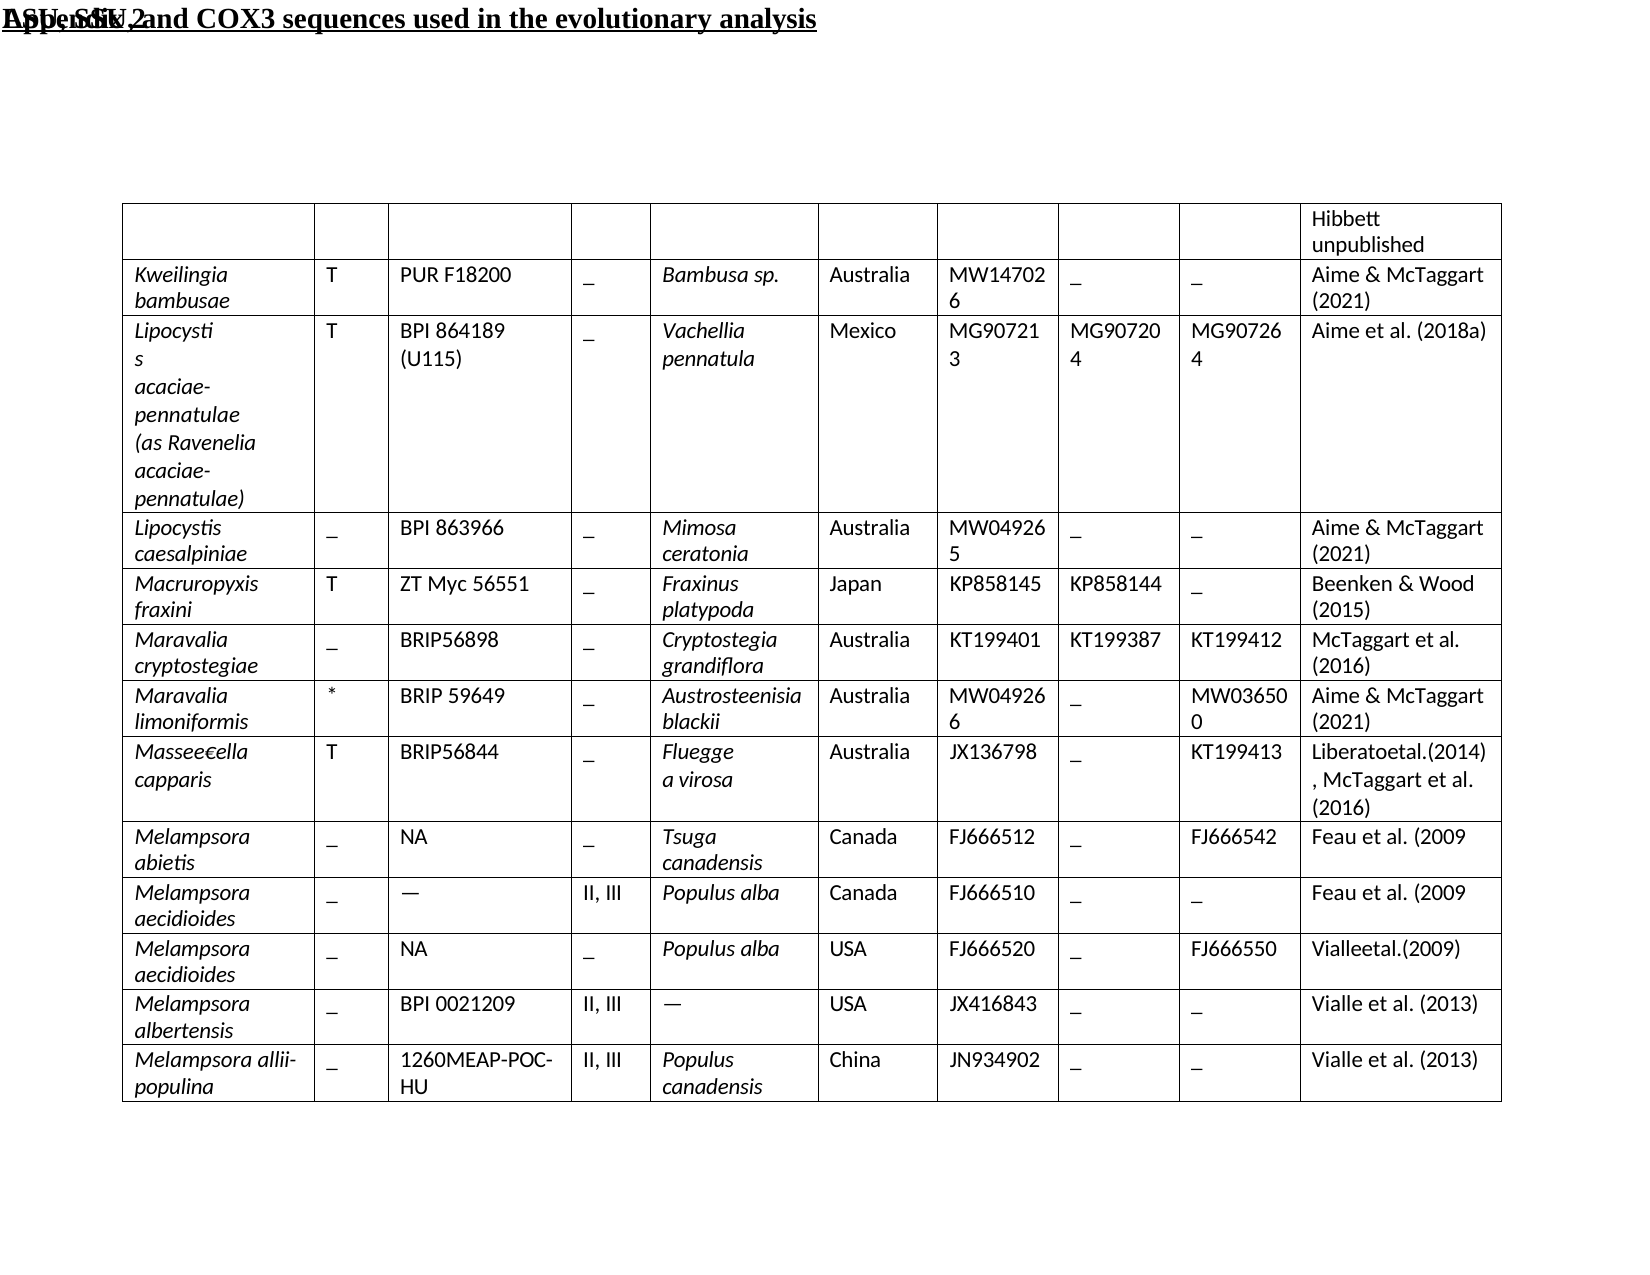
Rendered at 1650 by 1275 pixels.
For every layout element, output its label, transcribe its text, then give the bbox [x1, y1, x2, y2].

table_cell Lipocystis acaciae- pennatulae (as Ravenelia acaciae- pennatulae) [123, 316, 314, 512]
table_cell Mimosa ceratonia [651, 513, 818, 568]
table_header [1180, 204, 1300, 259]
table_cell _ [315, 934, 388, 988]
table_cell FJ666520 [938, 934, 1058, 988]
table_cell II, III [572, 990, 650, 1044]
table_cell _ [572, 569, 650, 624]
table_cell _ [1180, 513, 1300, 568]
table_cell II, III [572, 878, 650, 932]
table_cell _ [1059, 737, 1179, 821]
table_cell II, III [572, 1045, 650, 1101]
table_cell _ [1059, 513, 1179, 568]
table_cell Melampsora abietis [123, 822, 314, 877]
table_cell _ [315, 513, 388, 568]
table_cell PUR F18200 [389, 260, 571, 315]
table_cell Feau et al. (2009 [1301, 822, 1501, 877]
table_cell Feau et al. (2009 [1301, 878, 1501, 932]
table_cell China [819, 1045, 937, 1101]
table_cell Vialle et al. (2013) [1301, 990, 1501, 1044]
table_cell BPI 863966 [389, 513, 571, 568]
table_cell MW04926 6 [938, 681, 1058, 736]
table_cell Populus canadensis [651, 1045, 818, 1101]
table_cell * [315, 681, 388, 736]
table_cell NA [389, 822, 571, 877]
table_cell NA [389, 934, 571, 988]
table_cell _ [572, 681, 650, 736]
table_cell Populus alba [651, 878, 818, 932]
table_cell FJ666512 [938, 822, 1058, 877]
table_cell JX136798 [938, 737, 1058, 821]
table_cell Macruropyxis fraxini [123, 569, 314, 624]
table_cell _ [1180, 878, 1300, 932]
table_cell _ [572, 737, 650, 821]
table_cell MG90720 4 [1059, 316, 1179, 512]
table_cell JX416843 [938, 990, 1058, 1044]
table_cell _ [1180, 569, 1300, 624]
table_cell BPI 0021209 [389, 990, 571, 1044]
table_header Hibbett unpublished [1301, 204, 1501, 259]
table_cell Canada [819, 878, 937, 932]
table_cell _ [315, 878, 388, 932]
table_cell ZT Myc 56551 [389, 569, 571, 624]
table_cell _ [572, 260, 650, 315]
table_cell Vialleetal.(2009) [1301, 934, 1501, 988]
table_cell Maravalia limoniformis [123, 681, 314, 736]
table_cell JN934902 [938, 1045, 1058, 1101]
table_cell _ [1180, 1045, 1300, 1101]
table_cell Aime et al. (2018a) [1301, 316, 1501, 512]
table_cell Cryptostegia grandiflora [651, 625, 818, 680]
table_cell _ [572, 625, 650, 680]
table_cell FJ666542 [1180, 822, 1300, 877]
table_cell Australia [819, 625, 937, 680]
table_cell _ [1059, 260, 1179, 315]
table_cell KP858145 [938, 569, 1058, 624]
table_cell _ [572, 316, 650, 512]
table_cell Tsuga canadensis [651, 822, 818, 877]
table_cell Austrosteenisia blackii [651, 681, 818, 736]
table_cell MG90721 3 [938, 316, 1058, 512]
table_cell Aime & McTaggart (2021) [1301, 681, 1501, 736]
table_cell Vialle et al. (2013) [1301, 1045, 1501, 1101]
table_cell — [389, 878, 571, 932]
table_cell T [315, 569, 388, 624]
table_cell _ [1180, 990, 1300, 1044]
table_cell Bambusa sp. [651, 260, 818, 315]
table_cell _ [1059, 990, 1179, 1044]
table_cell FJ666550 [1180, 934, 1300, 988]
table_cell T [315, 260, 388, 315]
table_header [938, 204, 1058, 259]
table_cell Melampsora aecidioides [123, 934, 314, 988]
table_cell Mexico [819, 316, 937, 512]
table_header [651, 204, 818, 259]
table_cell Canada [819, 822, 937, 877]
table_cell _ [315, 625, 388, 680]
table_cell BPI 864189 (U115) [389, 316, 571, 512]
table_cell _ [1059, 1045, 1179, 1101]
table_cell T [315, 316, 388, 512]
table_cell Populus alba [651, 934, 818, 988]
table_cell KT199412 [1180, 625, 1300, 680]
table_cell Maravalia cryptostegiae [123, 625, 314, 680]
table_cell MW03650 0 [1180, 681, 1300, 736]
table_cell T [315, 737, 388, 821]
table_cell MW14702 6 [938, 260, 1058, 315]
table_cell MG90726 4 [1180, 316, 1300, 512]
table_cell Japan [819, 569, 937, 624]
table_cell Aime & McTaggart (2021) [1301, 260, 1501, 315]
table_cell _ [572, 822, 650, 877]
table_cell _ [1059, 934, 1179, 988]
table_cell Beenken & Wood (2015) [1301, 569, 1501, 624]
table_cell KT199401 [938, 625, 1058, 680]
table_cell — [651, 990, 818, 1044]
table_cell BRIP56898 [389, 625, 571, 680]
table_cell Flueggea virosa [651, 737, 818, 821]
table_cell Melampsora allii- populina [123, 1045, 314, 1101]
table_cell KT199387 [1059, 625, 1179, 680]
table_cell _ [1059, 681, 1179, 736]
table_cell _ [1059, 822, 1179, 877]
table_cell McTaggart et al. (2016) [1301, 625, 1501, 680]
table_cell Melampsora albertensis [123, 990, 314, 1044]
table_cell FJ666510 [938, 878, 1058, 932]
table_cell Melampsora aecidioides [123, 878, 314, 932]
table_cell _ [1059, 878, 1179, 932]
table_cell _ [315, 822, 388, 877]
table_cell KT199413 [1180, 737, 1300, 821]
table_header [572, 204, 650, 259]
table_cell BRIP56844 [389, 737, 571, 821]
table_cell _ [1180, 260, 1300, 315]
table_cell Australia [819, 513, 937, 568]
table_header [1059, 204, 1179, 259]
table_cell _ [572, 934, 650, 988]
table_header [389, 204, 571, 259]
table_cell Aime & McTaggart (2021) [1301, 513, 1501, 568]
table_cell _ [315, 1045, 388, 1101]
table_cell Fraxinus platypoda [651, 569, 818, 624]
table_cell BRIP 59649 [389, 681, 571, 736]
table_cell Vachellia pennatula [651, 316, 818, 512]
table_header [315, 204, 388, 259]
table_cell Lipocystis caesalpiniae [123, 513, 314, 568]
table_cell MW04926 5 [938, 513, 1058, 568]
table_cell Liberatoetal.(2014) , McTaggart et al. (2016) [1301, 737, 1501, 821]
table_cell USA [819, 990, 937, 1044]
table_cell KP858144 [1059, 569, 1179, 624]
table_cell Massee€ella capparis [123, 737, 314, 821]
table_cell Australia [819, 260, 937, 315]
table_cell _ [315, 990, 388, 1044]
table_cell USA [819, 934, 937, 988]
table_cell Australia [819, 737, 937, 821]
table_cell _ [572, 513, 650, 568]
table_header [123, 204, 314, 259]
table_cell 1260MEAP-POC- HU [389, 1045, 571, 1101]
table_header [819, 204, 937, 259]
table_cell Kweilingia bambusae [123, 260, 314, 315]
table_cell Australia [819, 681, 937, 736]
